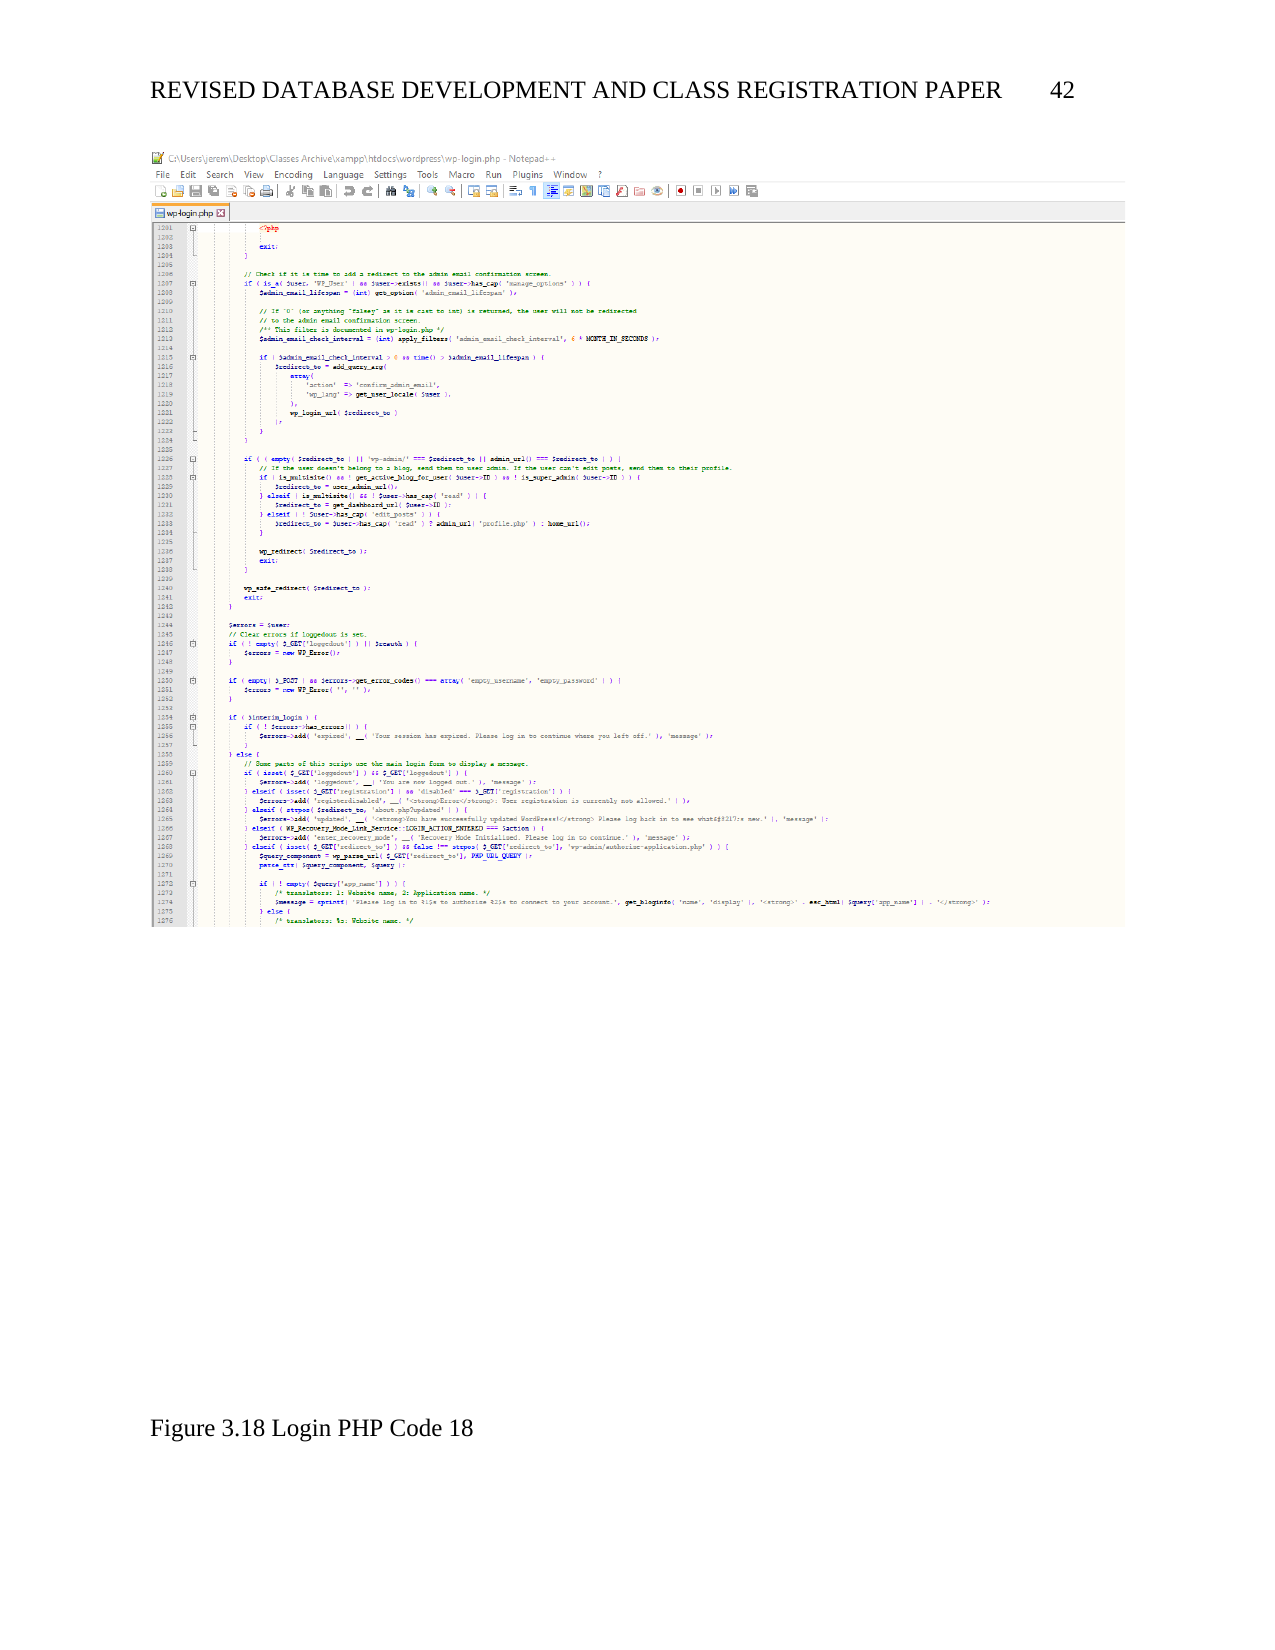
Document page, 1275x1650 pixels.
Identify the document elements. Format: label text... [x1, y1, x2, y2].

picture [150, 150, 1125, 927]
text Figure 3.18 Login PHP Code 18 [150, 1413, 1125, 1442]
